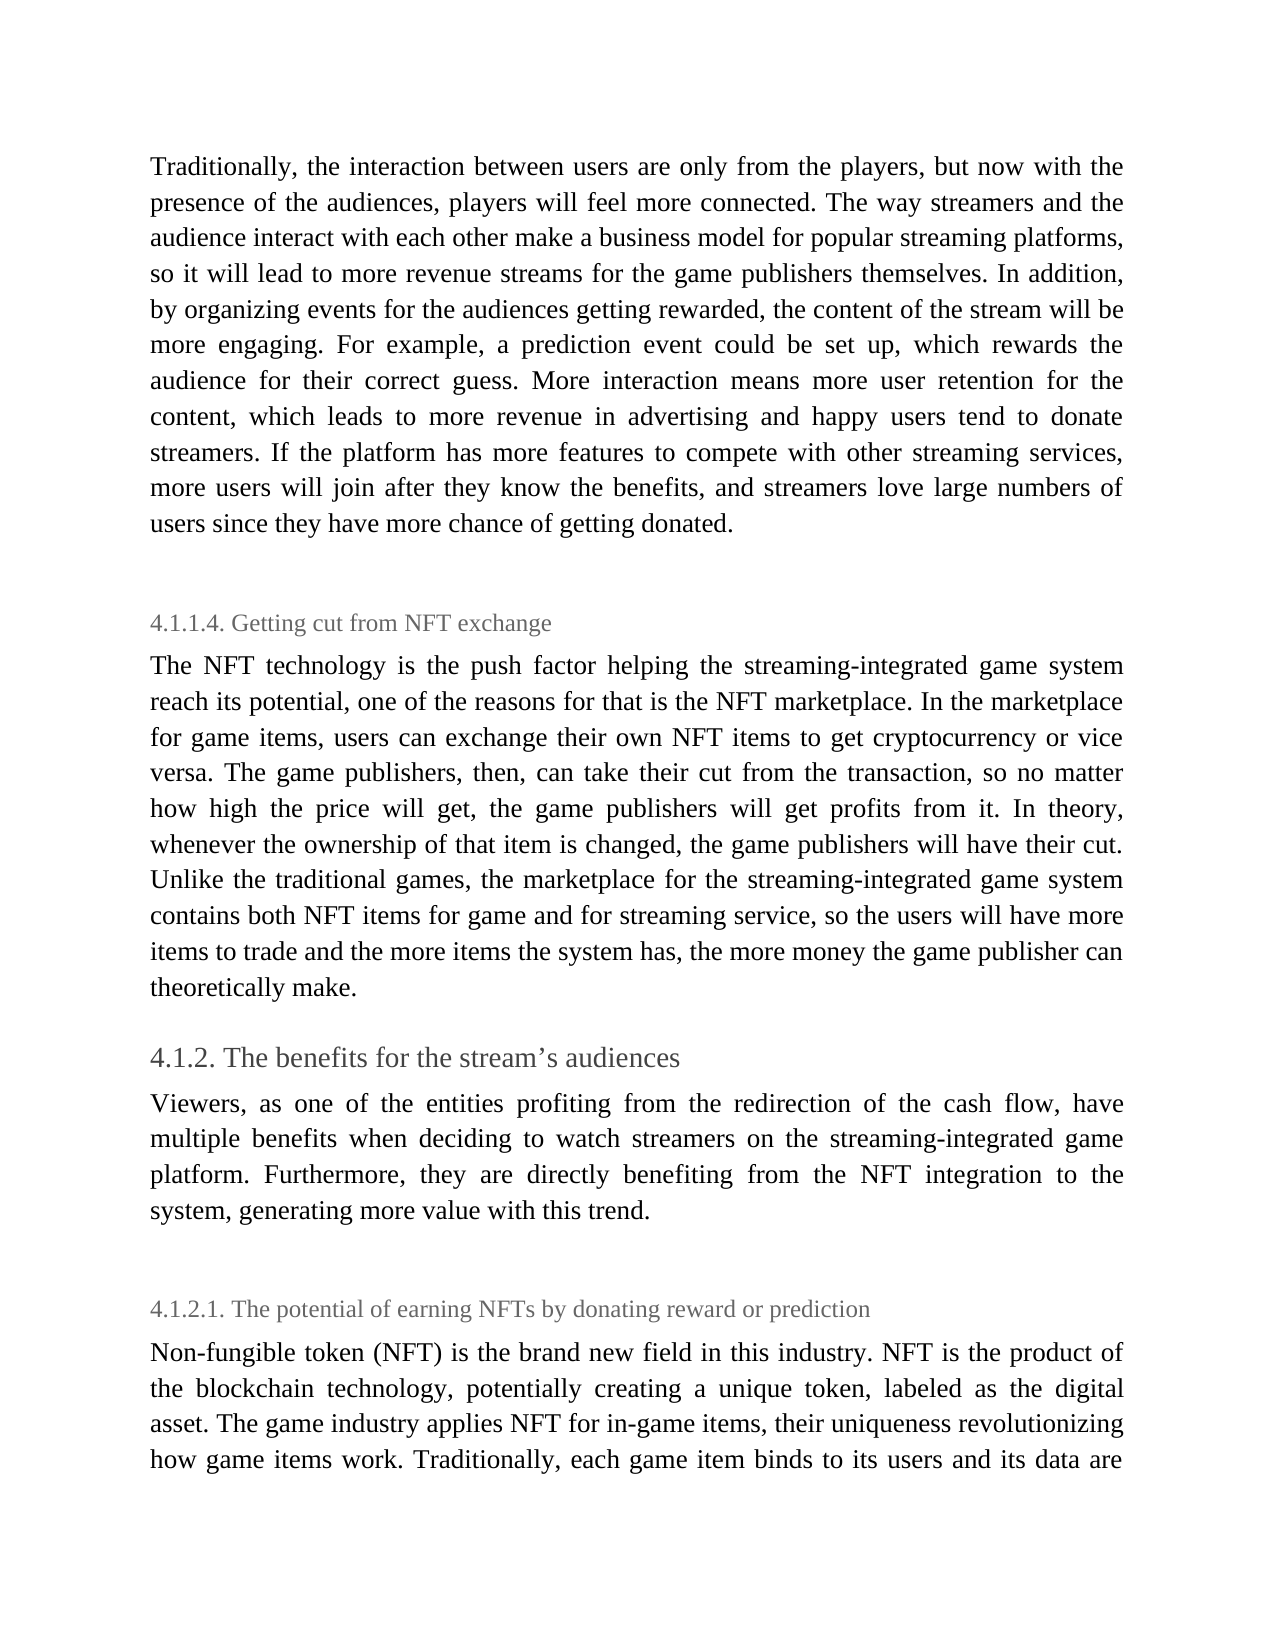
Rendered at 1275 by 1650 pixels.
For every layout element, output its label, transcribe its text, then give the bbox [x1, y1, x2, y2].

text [150, 150, 1125, 538]
subtitle 4.1.1.4. Getting cut from NFT exchange [150, 608, 1125, 637]
text The NFT technology is the push factor helping the streaming-integrated game system reach its potential, one of the reasons for that is the NFT marketplace. In the marketplace for game items, users can exchange their own NFT items to get cryptocurrency or vice versa. The game publishers, then, can take their cut from the transaction, so no matter how high the price will get, the game publishers will get profits from it. In theory, whenever the ownership of that item is changed, the game publishers will have their cut. Unlike the traditional games, the marketplace for the streaming-integrated game system contains both NFT items for game and for streaming service, so the users will have more items to trade and the more items the system has, the more money the game publisher can theoretically make. [150, 649, 1125, 1002]
text Viewers, as one of the entities profiting from the redirection of the cash flow, have multiple benefits when deciding to watch streamers on the streaming-integrated game platform. Furthermore, they are directly benefiting from the NFT integration to the system, generating more value with this trend. [150, 1087, 1125, 1225]
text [150, 1336, 1125, 1474]
subtitle 4.1.2.1. The potential of earning NFTs by donating reward or prediction [150, 1294, 1125, 1323]
subtitle 4.1.2. The benefits for the stream’s audiences [150, 1040, 1125, 1073]
